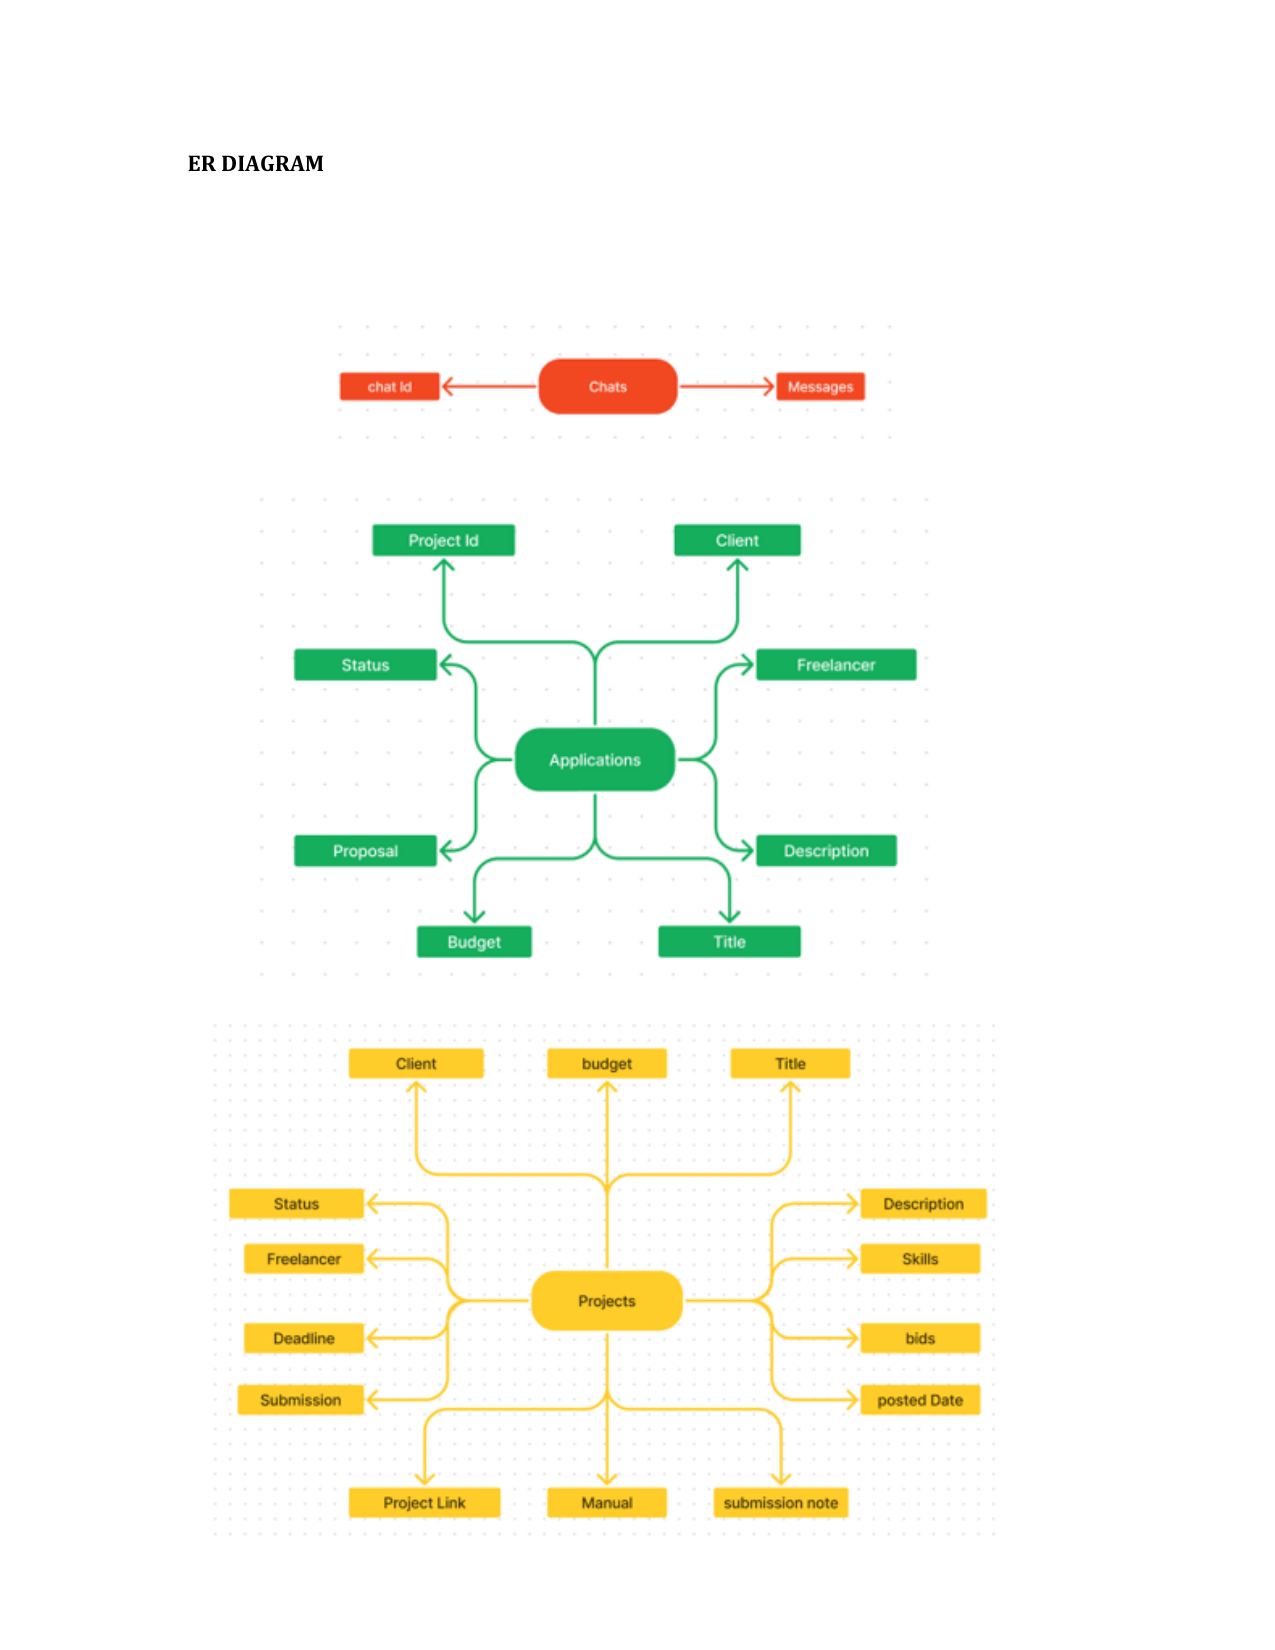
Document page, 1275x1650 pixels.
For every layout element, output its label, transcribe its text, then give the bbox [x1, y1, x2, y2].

text ER DIAGRAM [187, 150, 1087, 177]
picture [187, 319, 1088, 1650]
